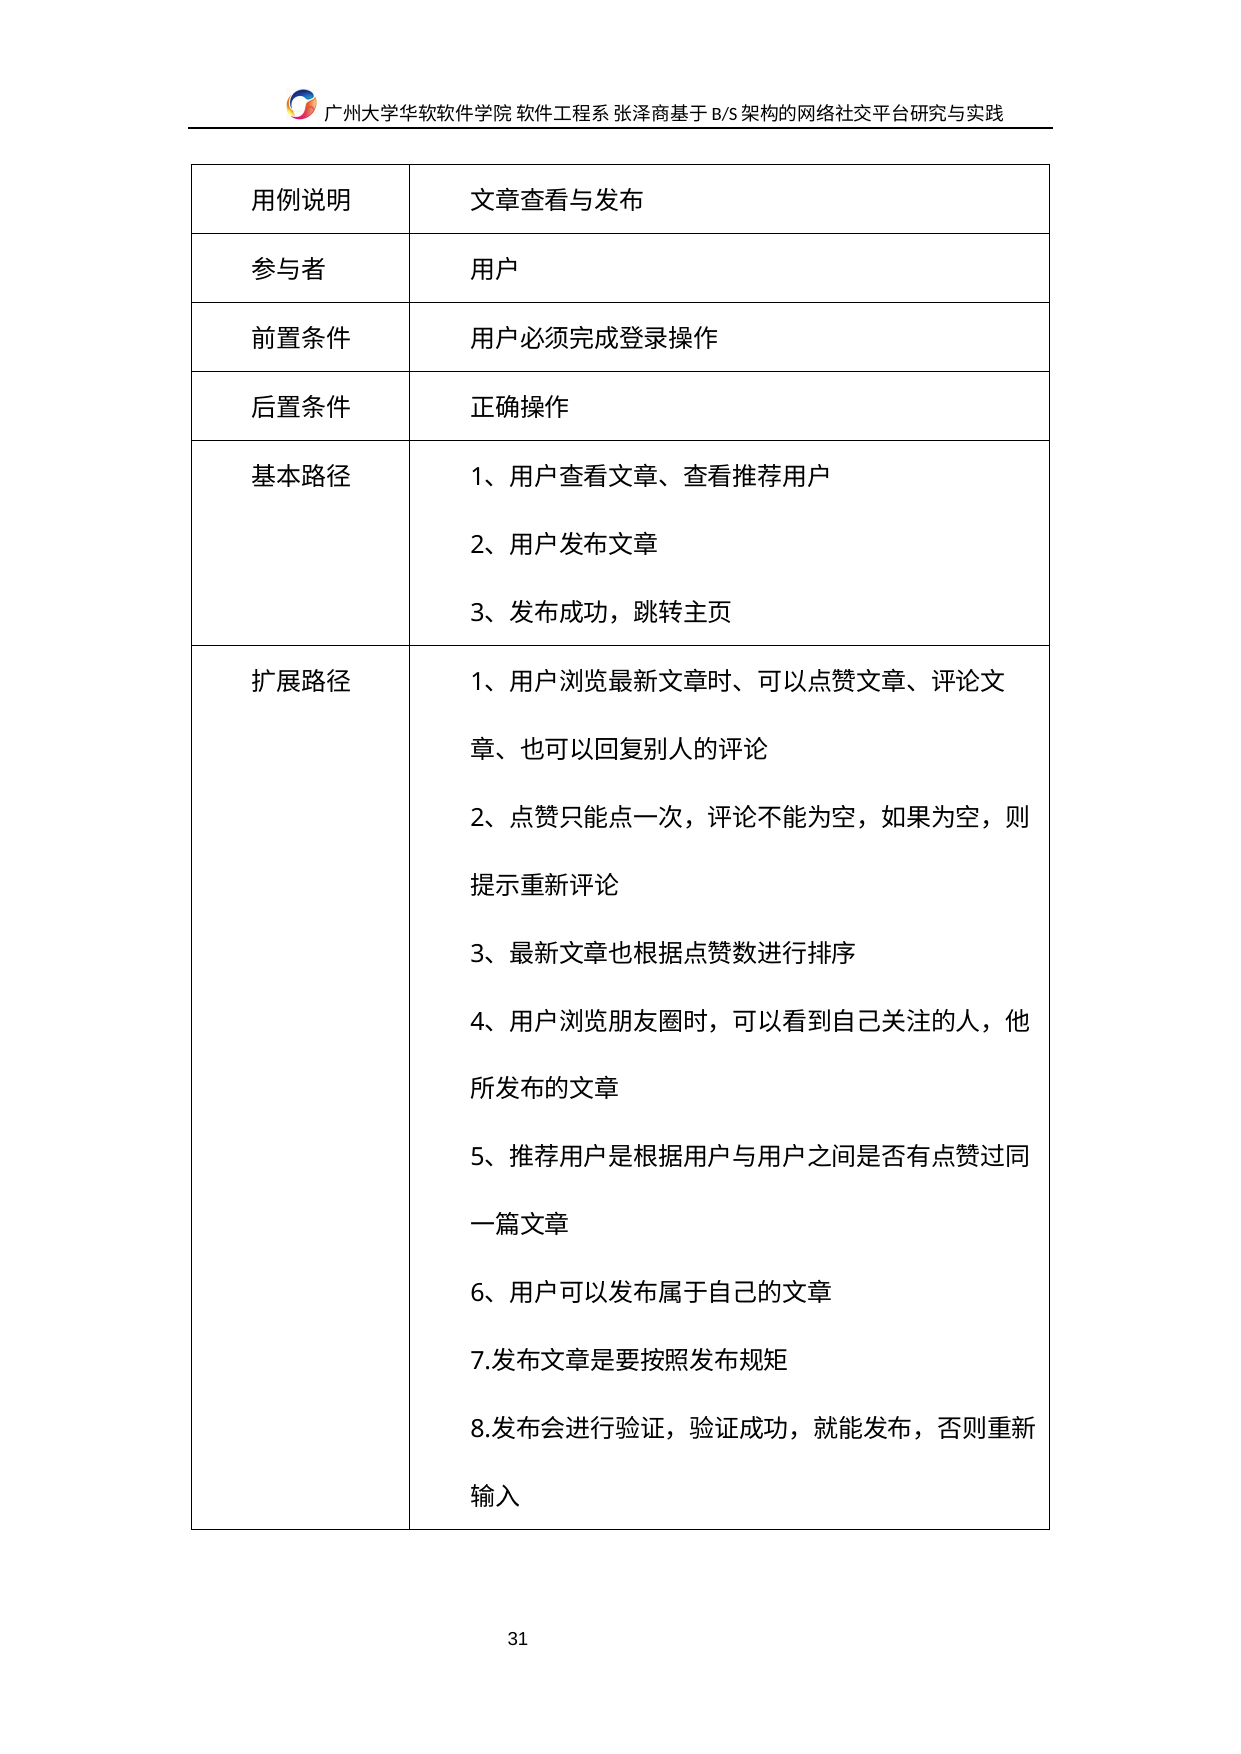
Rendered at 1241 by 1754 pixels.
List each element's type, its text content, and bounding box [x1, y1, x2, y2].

table_cell 基本路径 [192, 441, 409, 644]
picture [286, 88, 320, 120]
table_cell 扩展路径 [192, 646, 409, 1528]
table_cell 1、用户浏览最新文章时、可以点赞文章、评论文章、也可以回复别人的评论 2、点赞只能点一次，评论不能为空，如果为空，则提示重新评论 3、最新文章也根据点赞数进行排序 4、用户浏览朋友圈时，可以看到自己关注的人，他所发布的文章 5、推荐用户是根据用户与用户之间是否有点赞过同一篇文章 6、用户可以发布属于自己的文章 7.发布文章是要按照发布规矩 8.发布会进行验证，验证成功，就能发布，否则重新输入 [410, 646, 1049, 1528]
table_cell 1、用户查看文章、查看推荐用户 2、用户发布文章 3、发布成功，跳转主页 [410, 441, 1049, 644]
table_cell 前置条件 [192, 303, 409, 371]
table_cell 参与者 [192, 234, 409, 302]
table_cell 后置条件 [192, 372, 409, 440]
table_cell 用户必须完成登录操作 [410, 303, 1049, 371]
table_cell 文章查看与发布 [410, 165, 1049, 233]
table_cell 用例说明 [192, 165, 409, 233]
table_cell 用户 [410, 234, 1049, 302]
table_cell 正确操作 [410, 372, 1049, 440]
